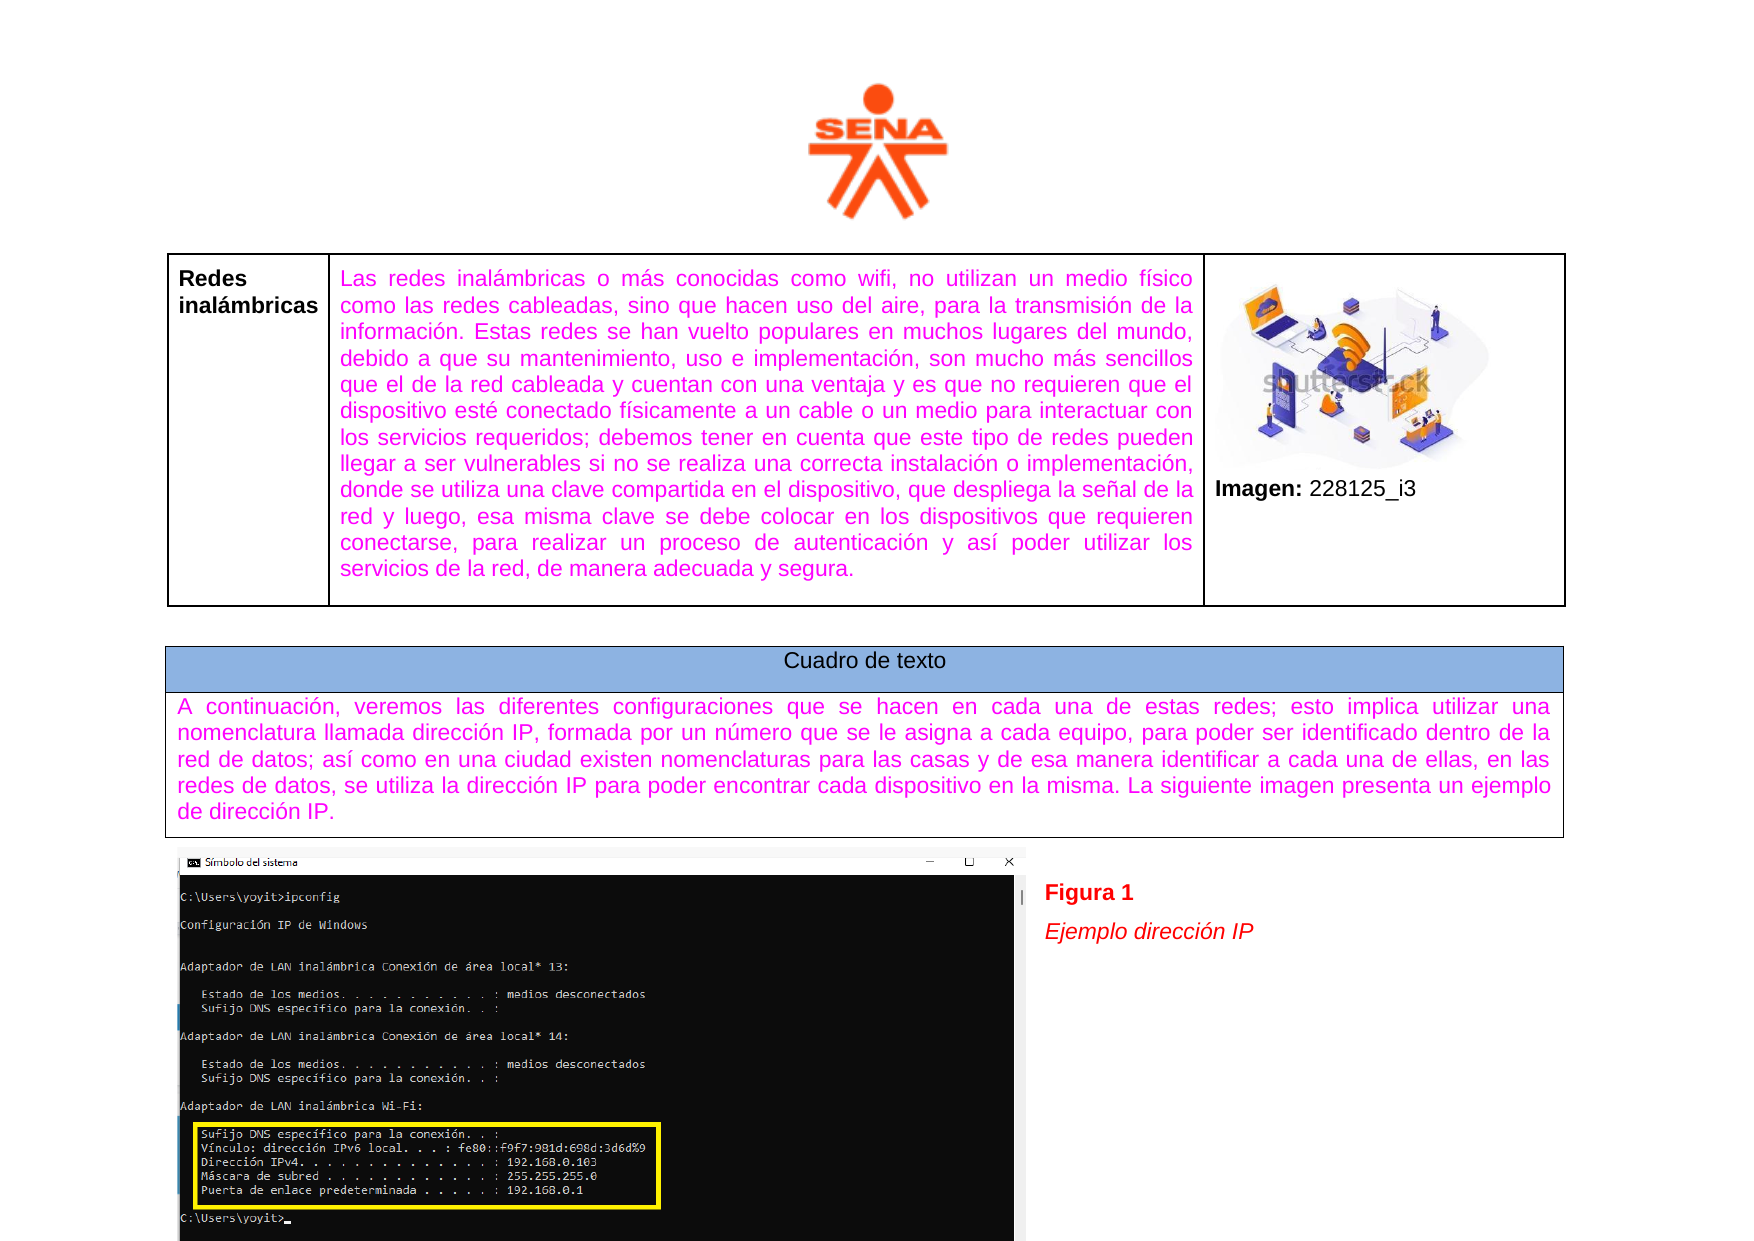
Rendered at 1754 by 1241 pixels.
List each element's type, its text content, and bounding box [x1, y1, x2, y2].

picture [1214, 265, 1498, 470]
table_cell Redes inalámbricas [169, 255, 328, 604]
picture [177, 847, 1026, 1241]
table_header Cuadro de texto [166, 647, 1563, 692]
picture [796, 75, 958, 227]
text Figura 1 [1026, 877, 1577, 906]
text Ejemplo dirección IP [1026, 918, 1577, 944]
table_cell Las redes inalámbricas o más conocidas como wifi, no utilizan un medio físico como las redes cableadas, sino que hacen uso del aire, para la transmisión de la información. Estas redes se han vuelto populares en muchos lugares del mundo, debido a que su mantenimiento, uso e implementación, son mucho más sencillos que el de la red cableada y cuentan con una ventaja y es que no requieren que el dispositivo esté conectado físicamente a un cable o un medio para interactuar con los servicios requeridos; debemos tener en cuenta que este tipo de redes pueden llegar a ser vulnerables si no se realiza una correcta instalación o implementación, donde se utiliza una clave compartida en el dispositivo, que despliega la señal de la red y luego, esa misma clave se debe colocar en los dispositivos que requieren conectarse, para realizar un proceso de autenticación y así poder utilizar los servicios de la red, de manera adecuada y segura. [330, 255, 1203, 604]
table_cell A continuación, veremos las diferentes configuraciones que se hacen en cada una de estas redes; esto implica utilizar una nomenclatura llamada dirección IP, formada por un número que se le asigna a cada equipo, para poder ser identificado dentro de la red de datos; así como en una ciudad existen nomenclaturas para las casas y de esa manera identificar a cada una de ellas, en las redes de datos, se utiliza la dirección IP para poder encontrar cada dispositivo en la misma. La siguiente imagen presenta un ejemplo de dirección IP. [166, 693, 1563, 837]
table_cell Imagen: 228125_i3 [1205, 255, 1564, 604]
